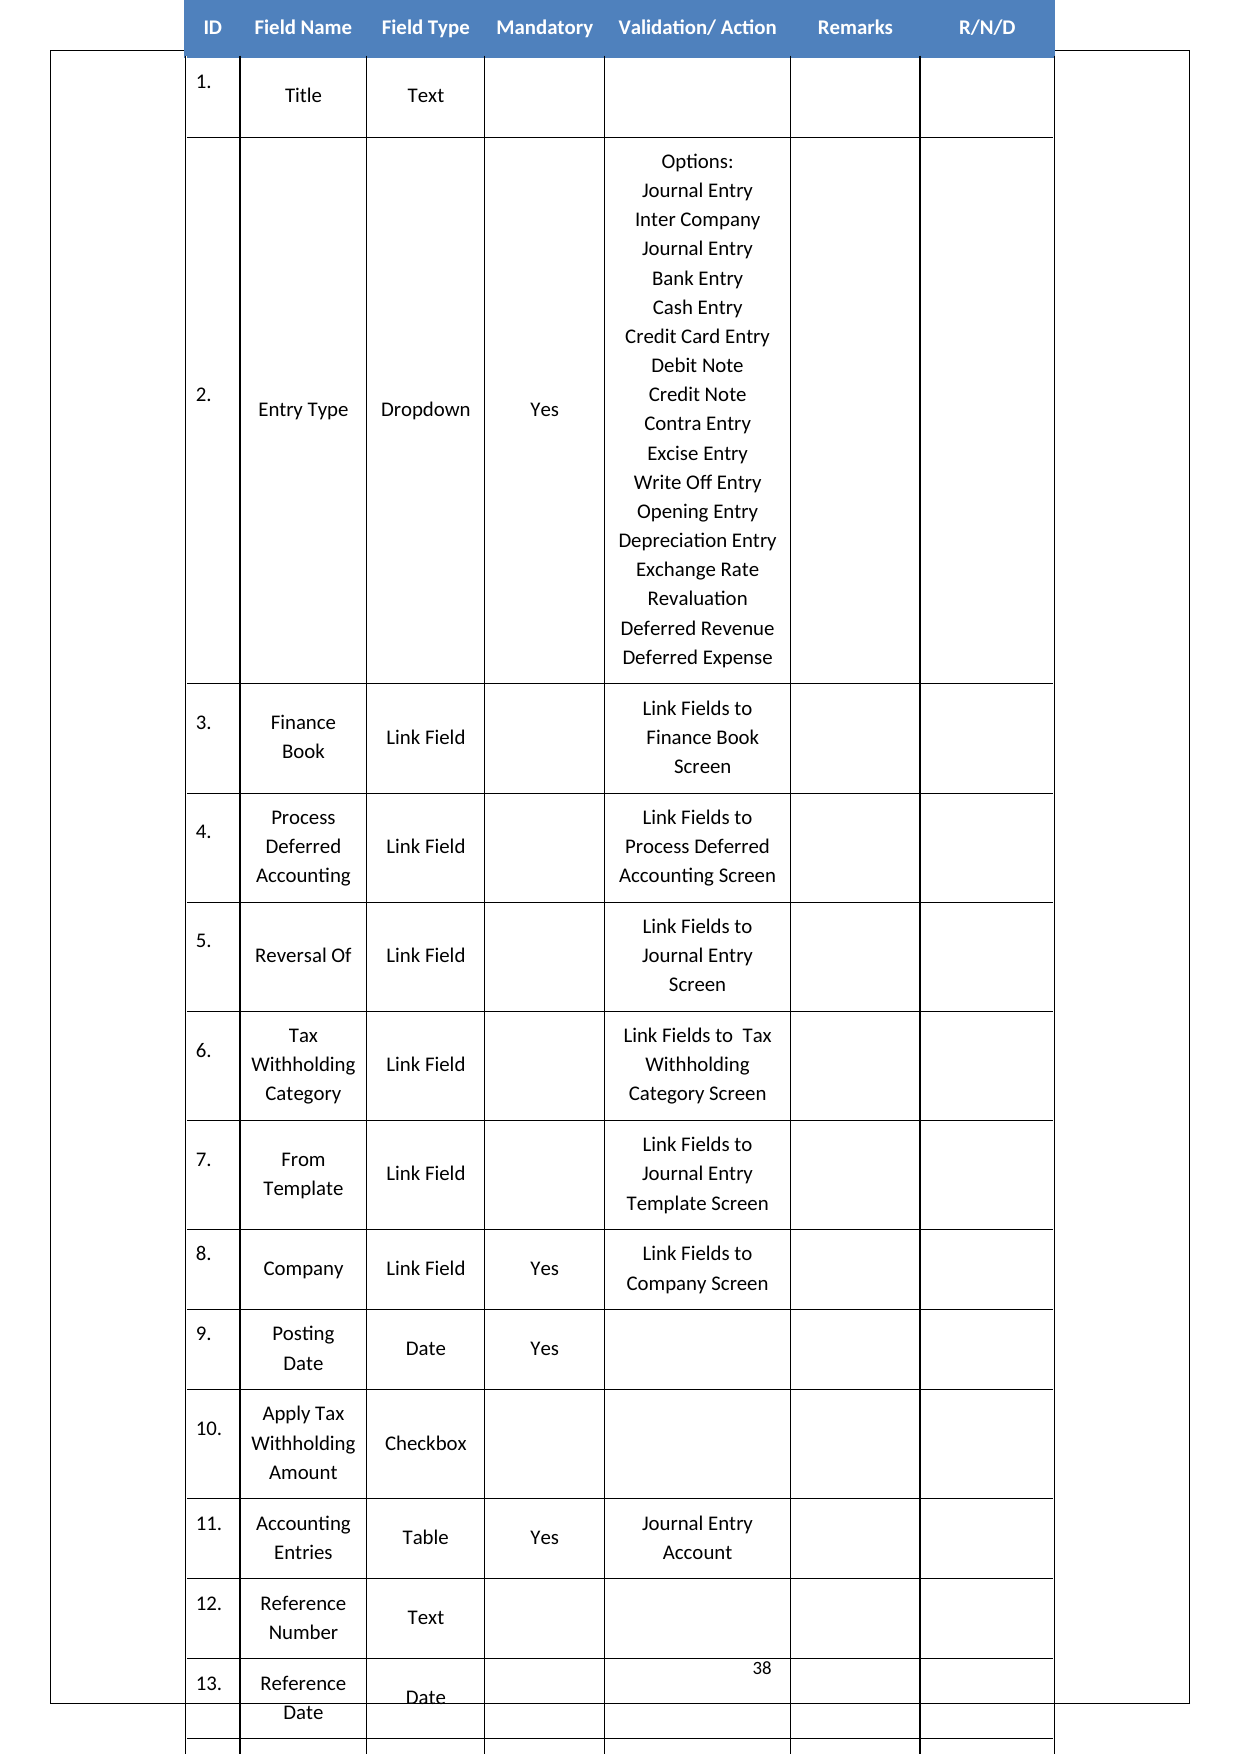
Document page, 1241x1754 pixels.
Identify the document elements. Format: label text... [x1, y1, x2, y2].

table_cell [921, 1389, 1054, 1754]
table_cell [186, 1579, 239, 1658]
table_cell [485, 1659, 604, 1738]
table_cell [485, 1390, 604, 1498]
table_cell [791, 1012, 919, 1120]
table_cell [791, 138, 919, 683]
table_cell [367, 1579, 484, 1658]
table_cell [791, 794, 919, 902]
table_cell Link Field [367, 1121, 484, 1229]
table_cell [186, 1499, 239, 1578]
table_header Field Type [368, 2, 484, 56]
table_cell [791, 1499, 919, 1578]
table_cell Options: Journal Entry Inter Company Journal Entry Bank Entry Cash Entry Credit Card Entry Debit Note Credit Note Contra Entry Excise Entry Write Off Entry Opening Entry Depreciation Entry Exchange Rate Revaluation Deferred Revenue Deferred Expense [605, 138, 790, 683]
table_cell Finance Book [241, 684, 366, 792]
table_cell [921, 137, 1054, 683]
table_cell Link Fields to Company Screen [605, 1230, 790, 1309]
table_cell Link Field [367, 1230, 484, 1309]
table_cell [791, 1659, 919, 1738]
table_cell Yes [485, 138, 604, 683]
table_cell Entry Type [241, 138, 366, 683]
table_cell [791, 1310, 919, 1389]
table_cell Yes [485, 1230, 604, 1309]
table_cell Link Fields to Journal Entry Screen [605, 903, 790, 1011]
table_cell Company [241, 1230, 366, 1309]
table_cell [186, 1012, 239, 1120]
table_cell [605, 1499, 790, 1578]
table_cell [186, 1121, 239, 1229]
table_cell Tax Withholding Category [241, 1012, 366, 1120]
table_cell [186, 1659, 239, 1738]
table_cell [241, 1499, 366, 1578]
table_cell Link Fields to Finance Book Screen [605, 684, 790, 792]
table_cell [186, 138, 239, 683]
table_header Remarks [792, 2, 919, 56]
table_cell [485, 1121, 604, 1229]
table_cell [605, 58, 790, 137]
table_cell [921, 793, 1054, 902]
table_cell [485, 58, 604, 137]
table_cell [186, 57, 239, 137]
table_cell [186, 903, 239, 1011]
table_cell Yes [485, 1310, 604, 1389]
table_cell [921, 1309, 1054, 1389]
table_cell Process Deferred Accounting [241, 794, 366, 902]
table_cell Link Field [367, 794, 484, 902]
table_cell [485, 903, 604, 1011]
table_header Mandatory [486, 2, 603, 56]
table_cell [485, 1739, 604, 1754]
table_cell [485, 794, 604, 902]
table_cell Text [367, 58, 484, 137]
table_cell [921, 1120, 1054, 1229]
table_cell [791, 684, 919, 792]
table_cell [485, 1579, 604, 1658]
table_cell [921, 1011, 1054, 1120]
table_cell [186, 1310, 239, 1389]
table_cell [791, 1121, 919, 1229]
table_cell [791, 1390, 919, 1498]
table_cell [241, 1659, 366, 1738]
table_cell Date [367, 1310, 484, 1389]
table_cell [186, 684, 239, 792]
table_cell Posting Date [241, 1310, 366, 1389]
table_cell Link Fields to Tax Withholding Category Screen [605, 1012, 790, 1120]
table_cell [186, 794, 239, 902]
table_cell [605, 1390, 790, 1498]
table_cell [605, 1310, 790, 1389]
table_cell Link Fields to Process Deferred Accounting Screen [605, 794, 790, 902]
table_cell Link Field [367, 684, 484, 792]
table_cell [921, 683, 1054, 792]
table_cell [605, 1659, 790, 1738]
table_cell [485, 684, 604, 792]
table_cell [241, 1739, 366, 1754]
table_cell From Template [241, 1121, 366, 1229]
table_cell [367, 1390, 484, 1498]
table_cell [186, 1390, 239, 1498]
table_cell Dropdown [367, 138, 484, 683]
table_cell [921, 58, 1054, 137]
table_cell [791, 58, 919, 137]
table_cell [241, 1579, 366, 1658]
table_cell Link Fields to Journal Entry Template Screen [605, 1121, 790, 1229]
table_header ID [186, 2, 239, 56]
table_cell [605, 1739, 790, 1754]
table_cell [186, 1230, 239, 1309]
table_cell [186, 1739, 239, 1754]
table_header Validation/ Action [605, 2, 790, 56]
table_cell [921, 1229, 1054, 1309]
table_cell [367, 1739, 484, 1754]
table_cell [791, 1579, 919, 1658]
table_cell Title [241, 58, 366, 137]
table_cell [791, 903, 919, 1011]
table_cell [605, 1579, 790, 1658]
table_header R/N/D [921, 2, 1053, 56]
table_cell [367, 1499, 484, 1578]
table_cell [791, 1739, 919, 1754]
table_cell [921, 902, 1054, 1011]
table_header Field Name [241, 2, 365, 56]
table_cell [791, 1230, 919, 1309]
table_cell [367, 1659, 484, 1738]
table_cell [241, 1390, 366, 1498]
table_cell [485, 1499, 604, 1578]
table_cell Reversal Of [241, 903, 366, 1011]
table_cell Link Field [367, 903, 484, 1011]
table_cell [485, 1012, 604, 1120]
table_cell Link Field [367, 1012, 484, 1120]
